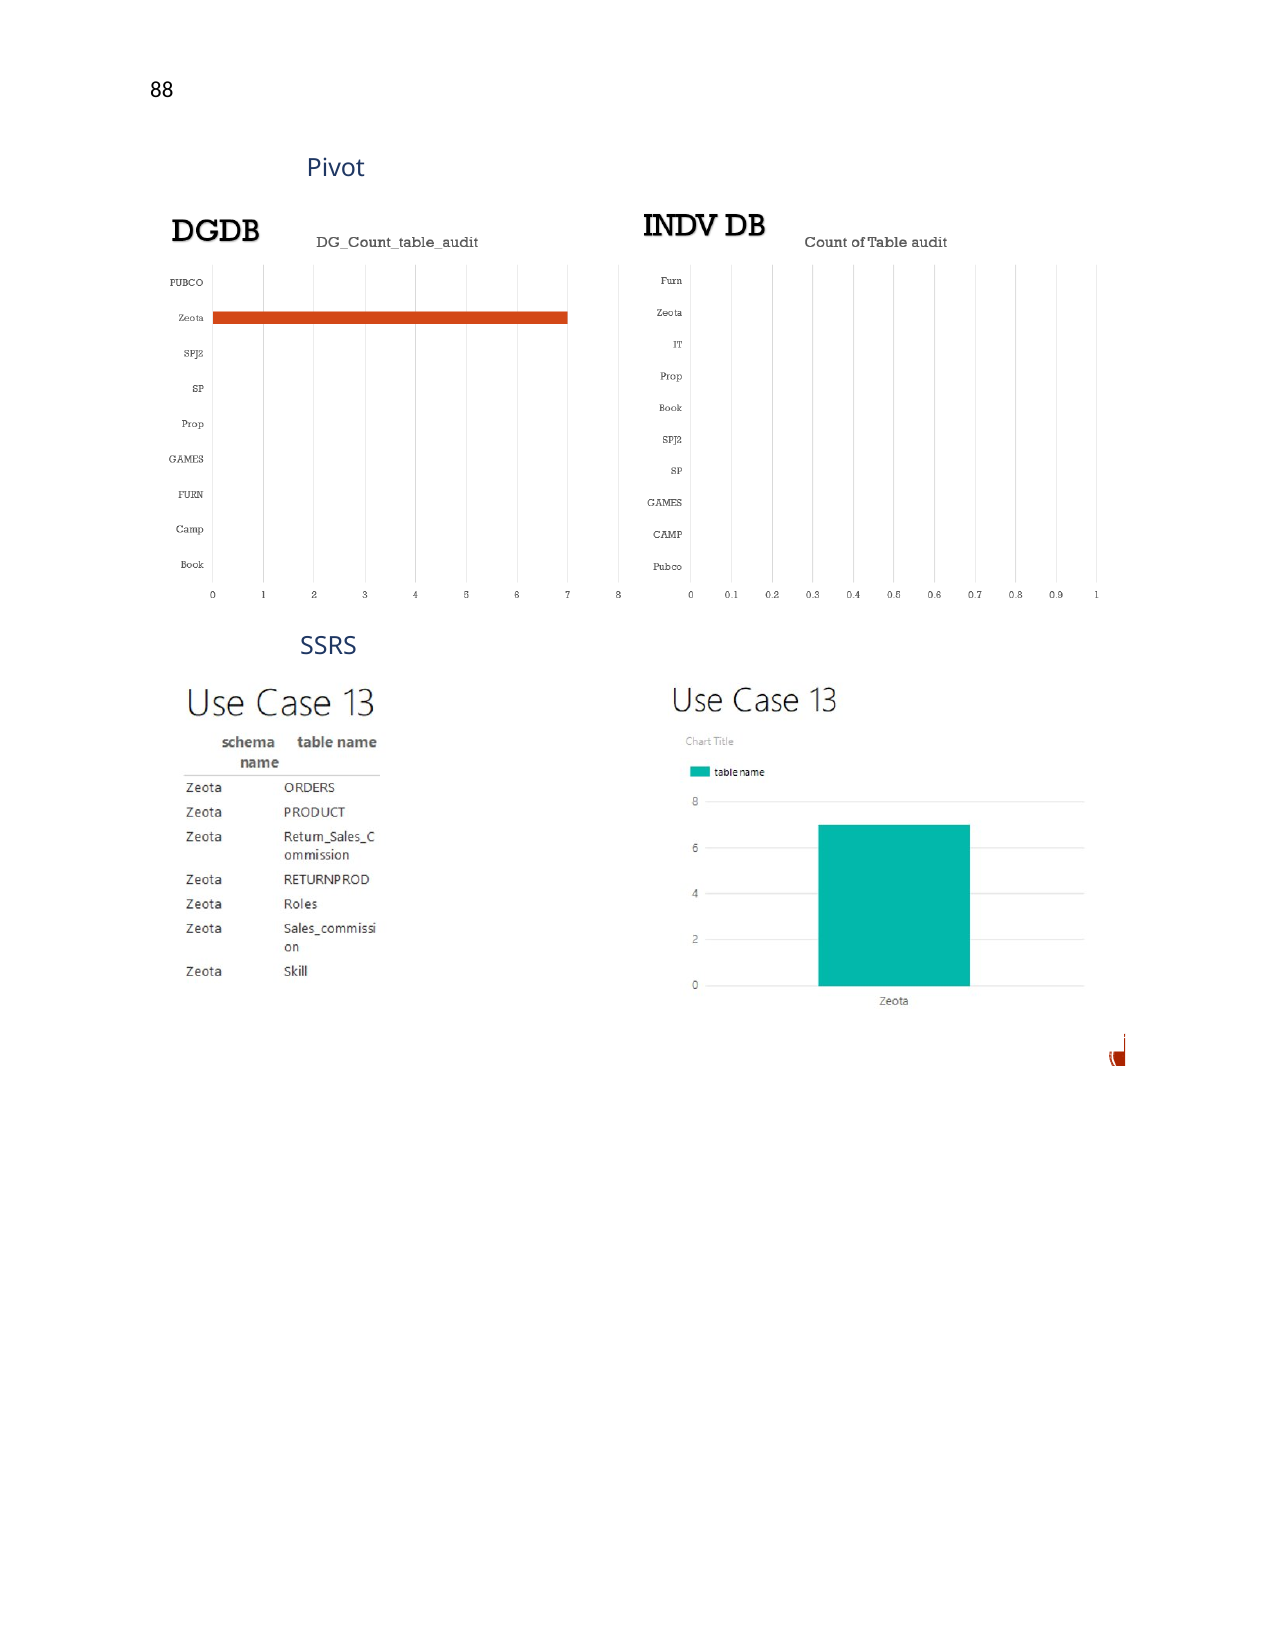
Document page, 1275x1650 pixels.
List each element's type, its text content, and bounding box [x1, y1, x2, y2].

picture [150, 664, 1125, 1066]
picture [150, 186, 1125, 609]
subtitle Pivot [150, 150, 1125, 184]
subtitle SSRS [150, 628, 1125, 662]
